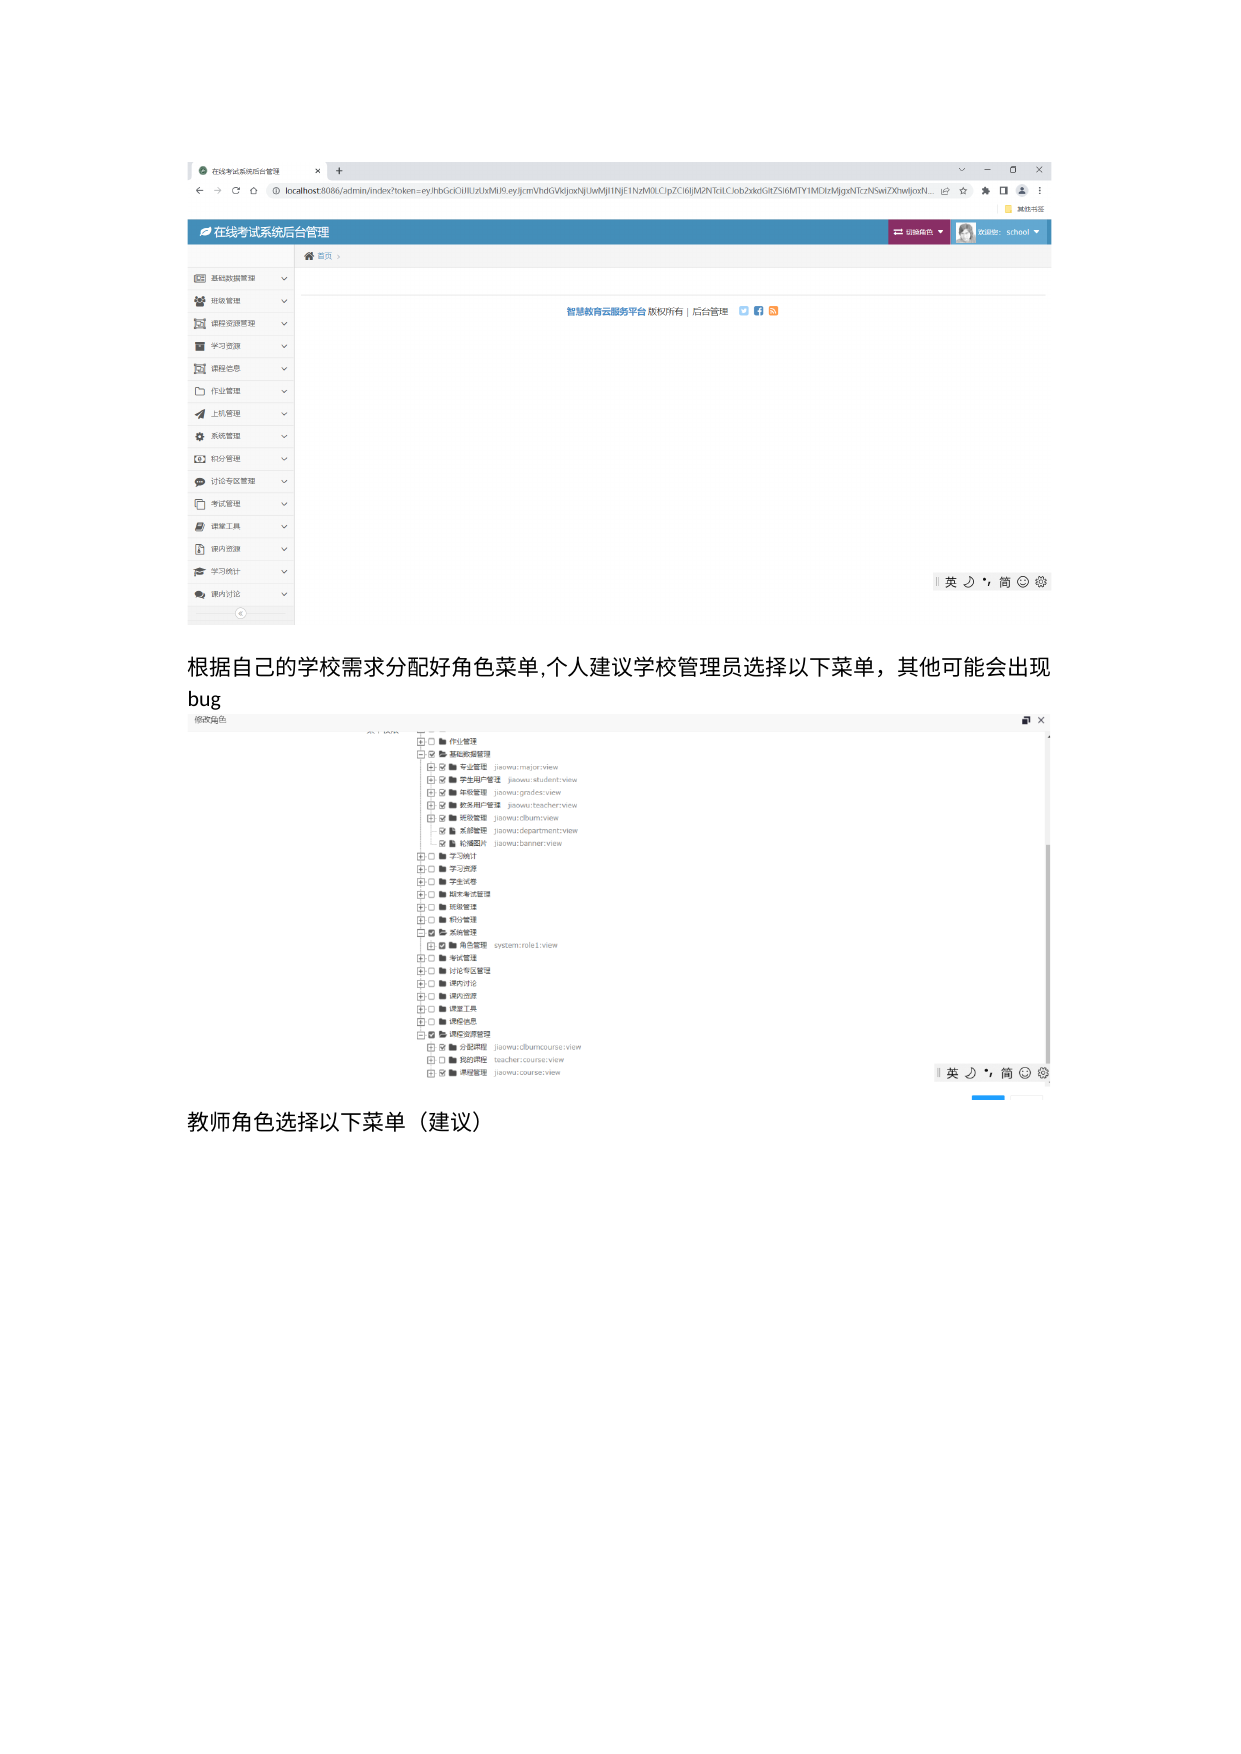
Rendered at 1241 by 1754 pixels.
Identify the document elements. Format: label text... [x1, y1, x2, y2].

text 教师角色选择以下菜单（建议） [187, 1104, 1053, 1137]
picture [187, 162, 1052, 625]
picture [187, 714, 1051, 1100]
text 根据自己的学校需求分配好角色菜单,个人建议学校管理员选择以下菜单，其他可能会出现bug [187, 649, 1053, 714]
